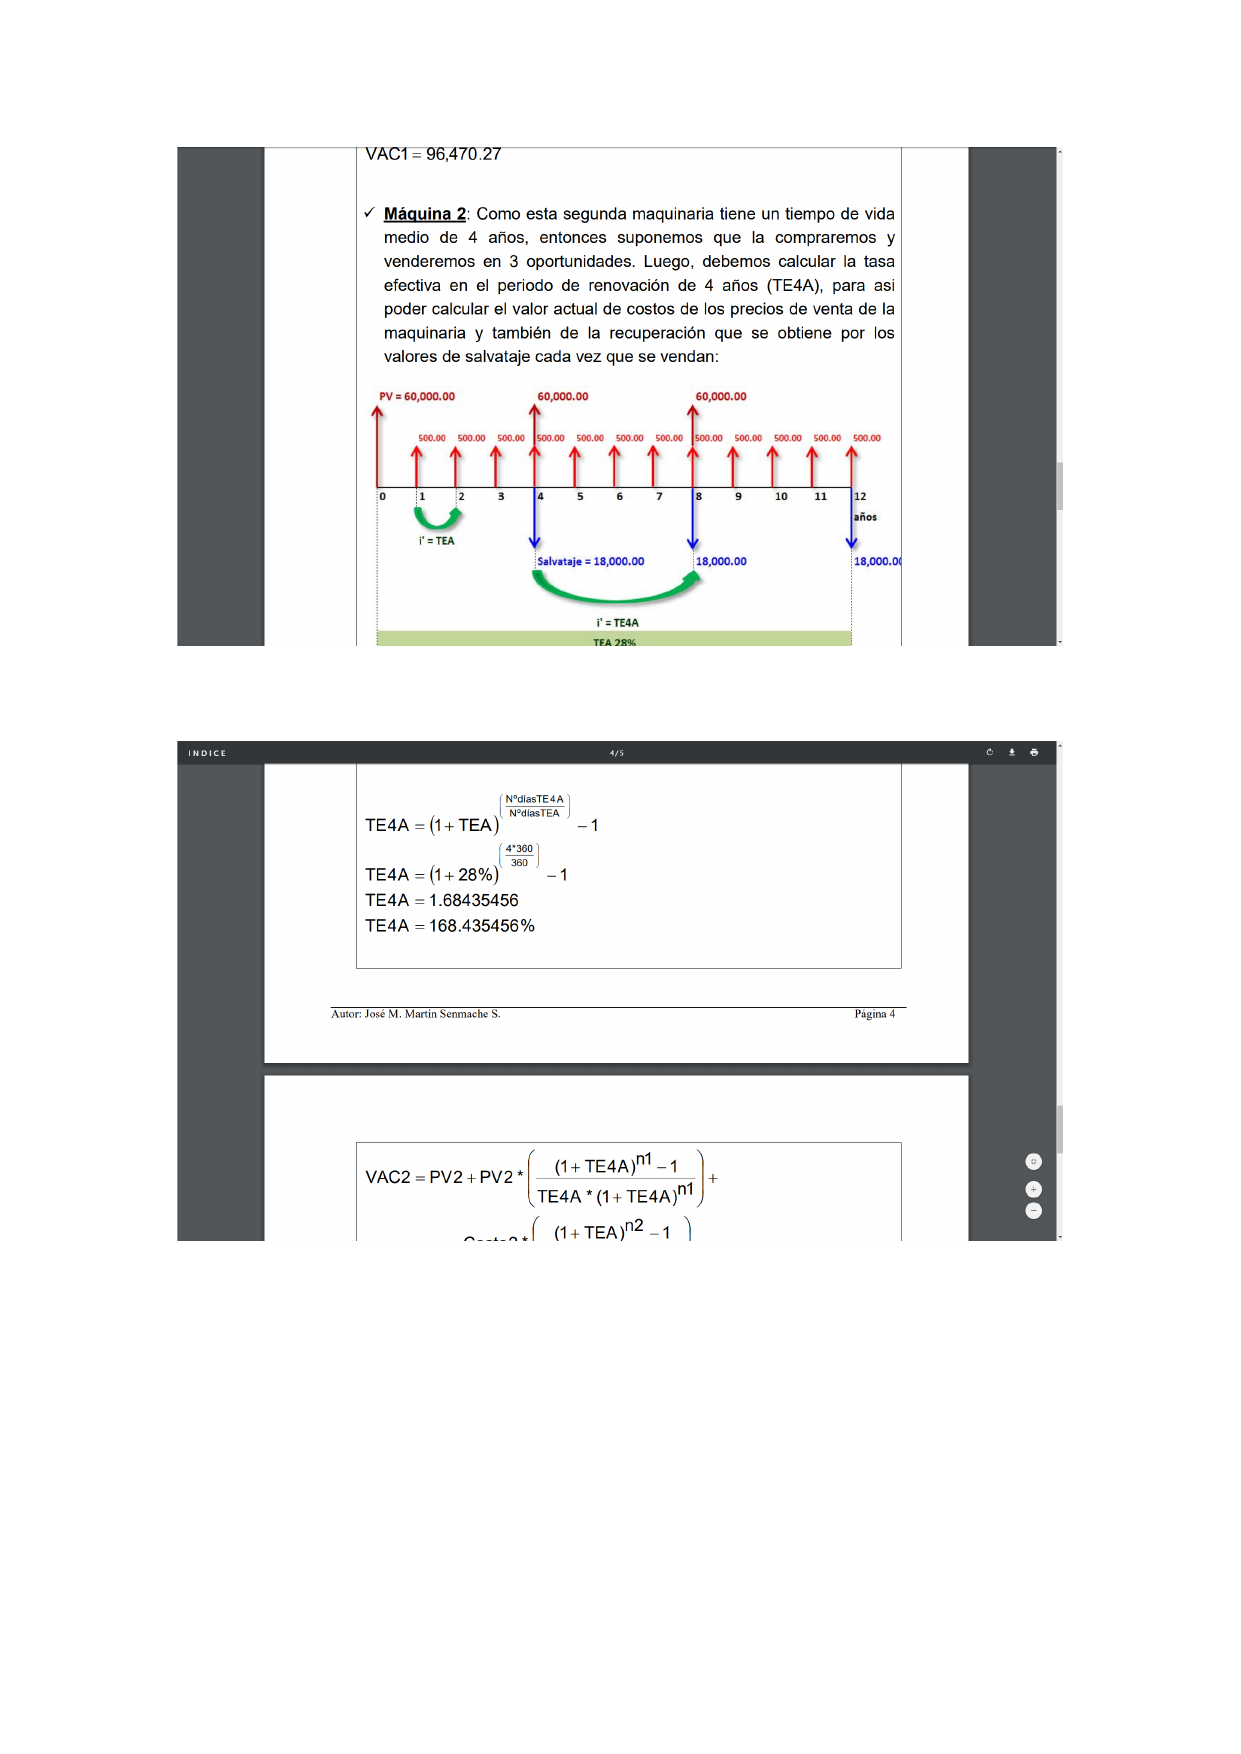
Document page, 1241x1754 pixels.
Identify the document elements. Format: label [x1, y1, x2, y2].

picture [177, 147, 1063, 646]
picture [177, 741, 1063, 1241]
